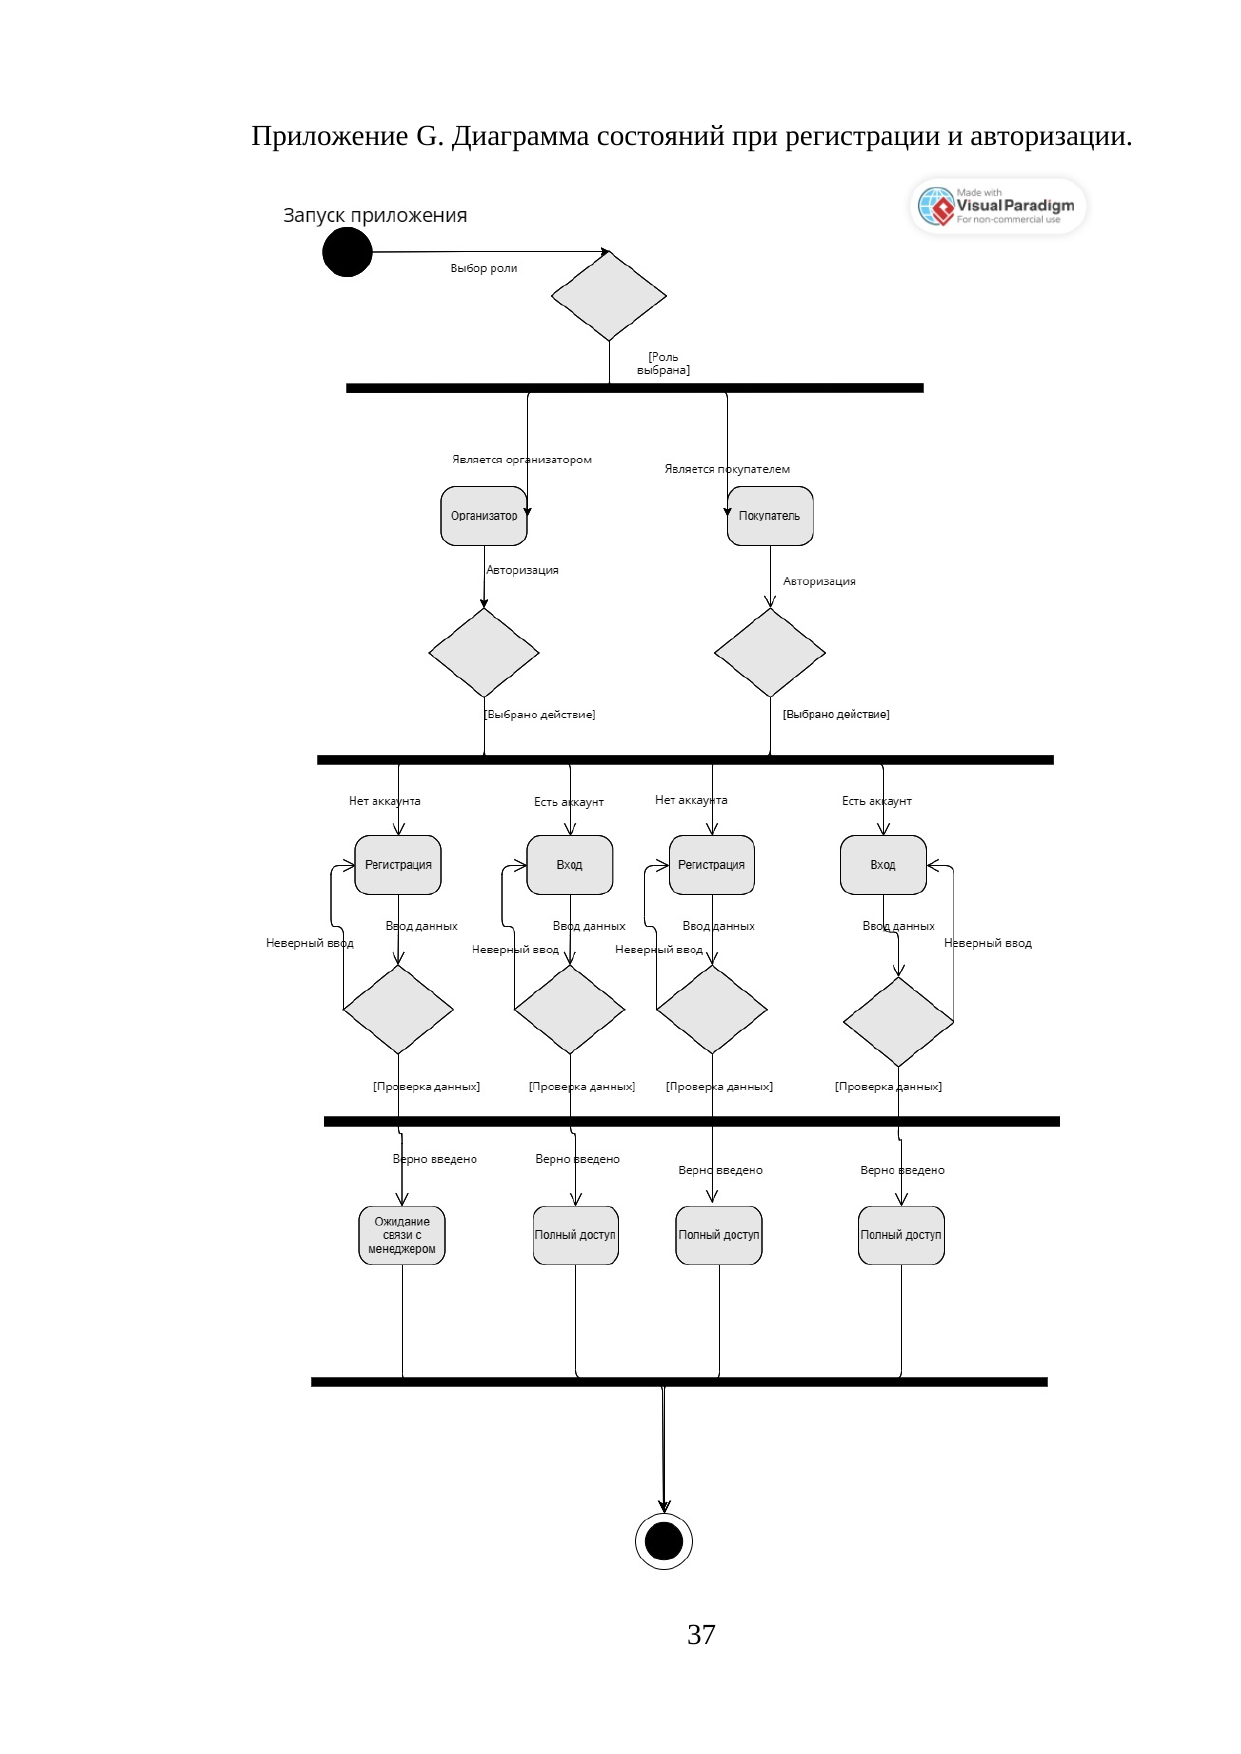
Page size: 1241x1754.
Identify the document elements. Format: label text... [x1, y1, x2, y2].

picture [234, 168, 1094, 1598]
subtitle Приложение G. Диаграмма состояний при регистрации и авторизации. [251, 118, 1152, 152]
